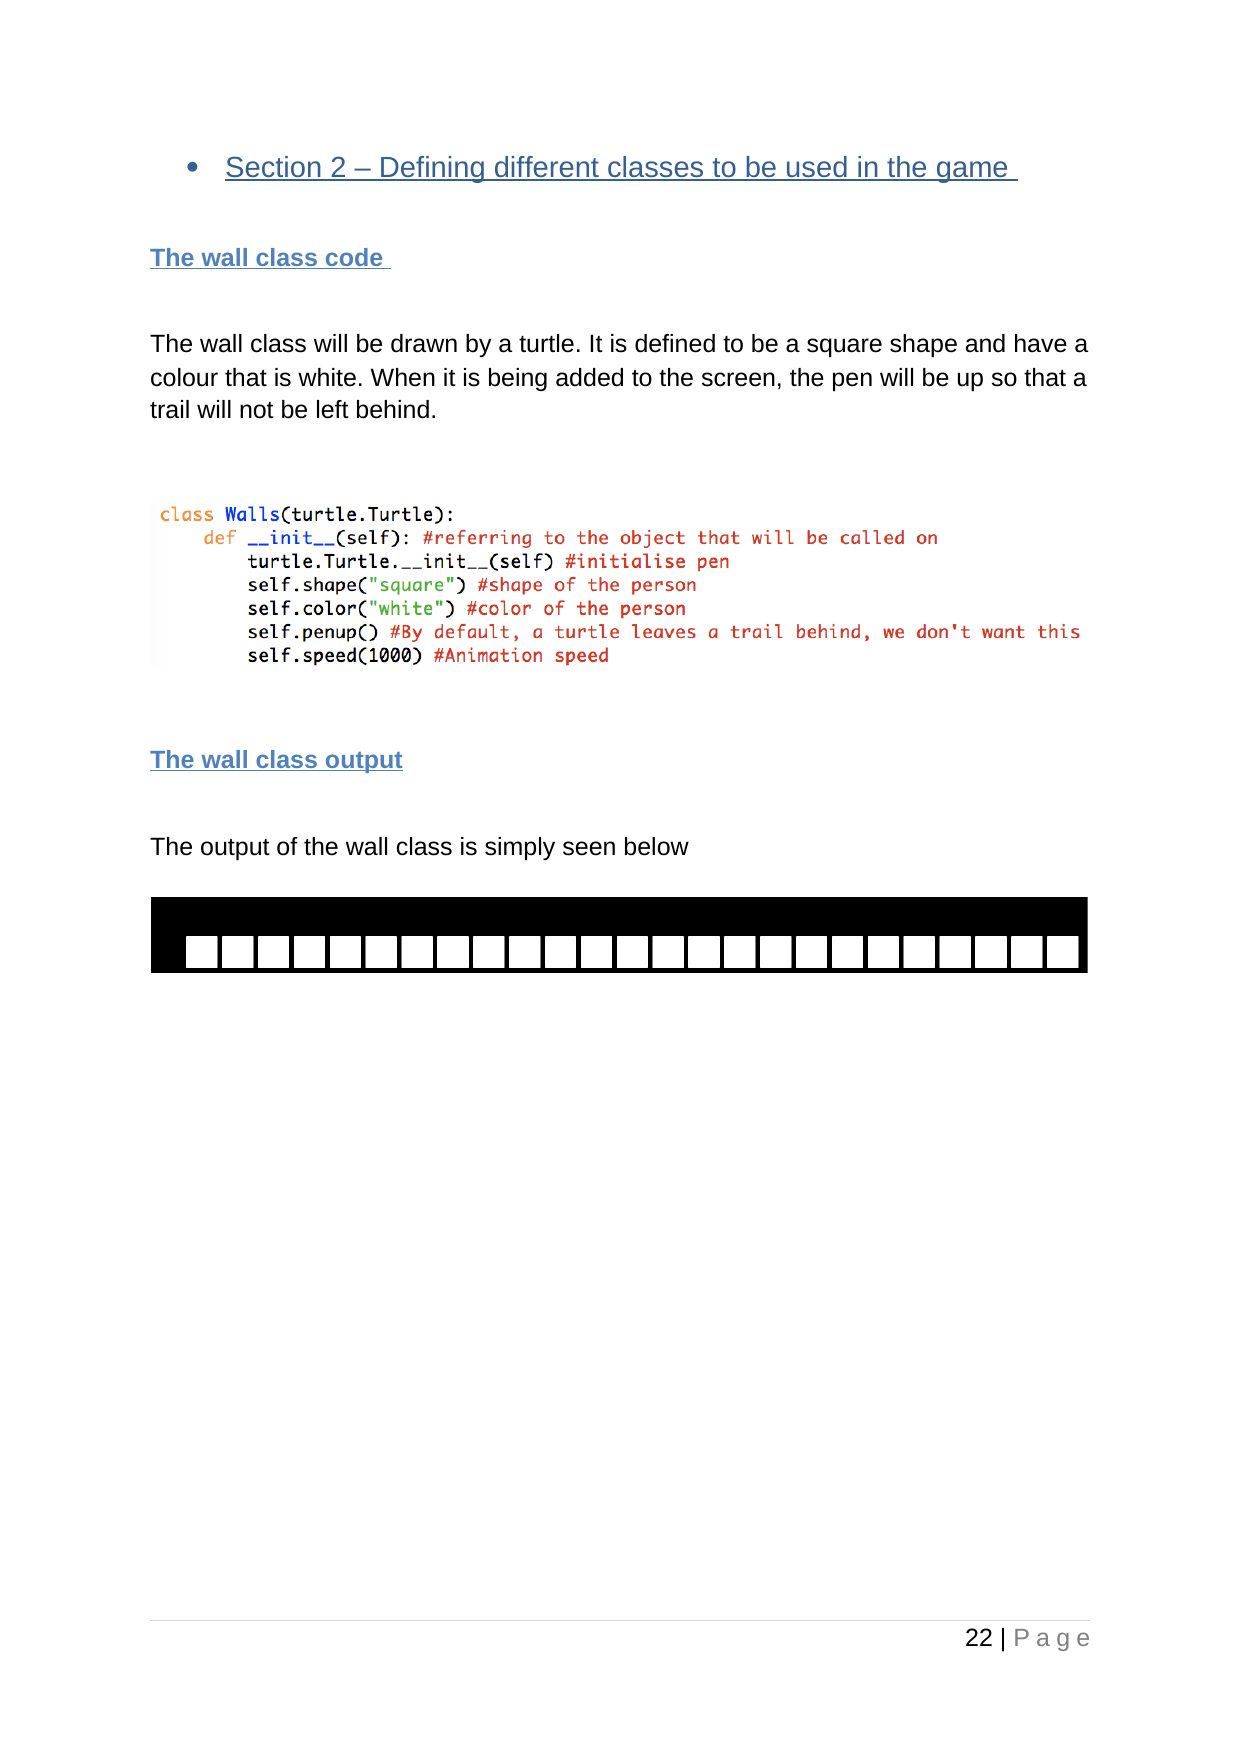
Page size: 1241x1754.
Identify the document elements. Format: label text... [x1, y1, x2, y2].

subtitle The wall class code [150, 243, 1090, 271]
picture [150, 503, 1090, 666]
subtitle The wall class output [150, 745, 1090, 774]
text The output of the wall class is simply seen below [150, 832, 1090, 1442]
text The wall class will be drawn by a turtle. It is defined to be a square shape and have a colour that is white. When it is being added to the screen, the pen will be up so that a trail will not be left behind. [150, 329, 1090, 424]
subtitle Section 2 – Defining different classes to be used in the game [187, 150, 1090, 184]
picture [150, 897, 1087, 972]
